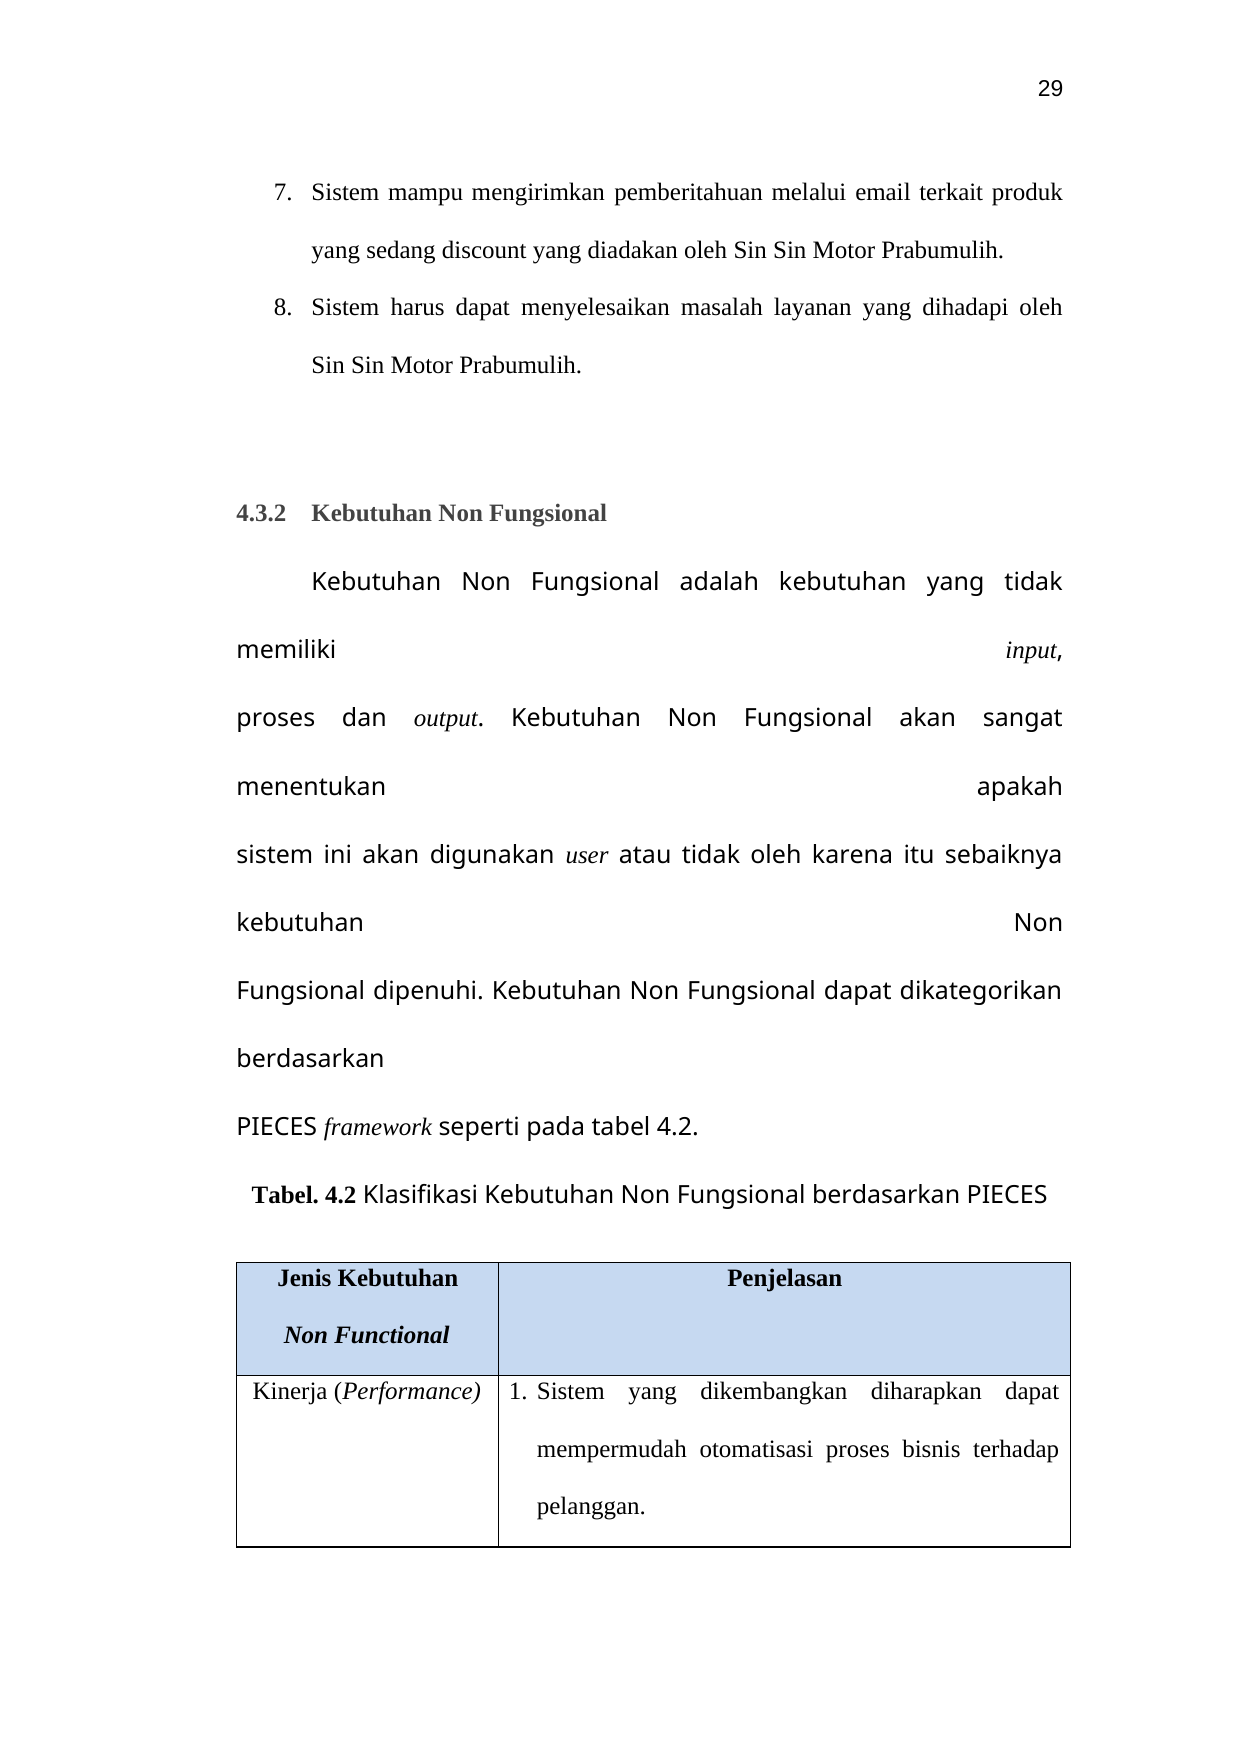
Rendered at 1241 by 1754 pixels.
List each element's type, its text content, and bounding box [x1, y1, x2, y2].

text 4.3.2 Kebutuhan Non Fungsional [236, 498, 1063, 527]
table_header Jenis Kebutuhan Non Functional [237, 1263, 498, 1375]
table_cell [499, 1376, 1070, 1546]
list Sistem harus dapat menyelesaikan masalah layanan yang dihadapi oleh Sin Sin Motor Prabumulih. [274, 292, 1063, 378]
list Sistem mampu mengirimkan pemberitahuan melalui email terkait produk yang sedang discount yang diadakan oleh Sin Sin Motor Prabumulih. [274, 177, 1063, 263]
text Kebutuhan Non Fungsional adalah kebutuhan yang tidak memiliki input, proses dan output. Kebutuhan Non Fungsional akan sangat menentukan apakah sistem ini akan digunakan user atau tidak oleh karena itu sebaiknya kebutuhan Non Fungsional dipenuhi. Kebutuhan Non Fungsional dapat dikategorikan berdasarkan PIECES framework seperti pada tabel 4.2. [236, 564, 1063, 1143]
table_header Penjelasan [499, 1263, 1070, 1375]
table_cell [237, 1376, 498, 1546]
text Tabel. 4.2 Klasifikasi Kebutuhan Non Fungsional berdasarkan PIECES [236, 1177, 1063, 1211]
